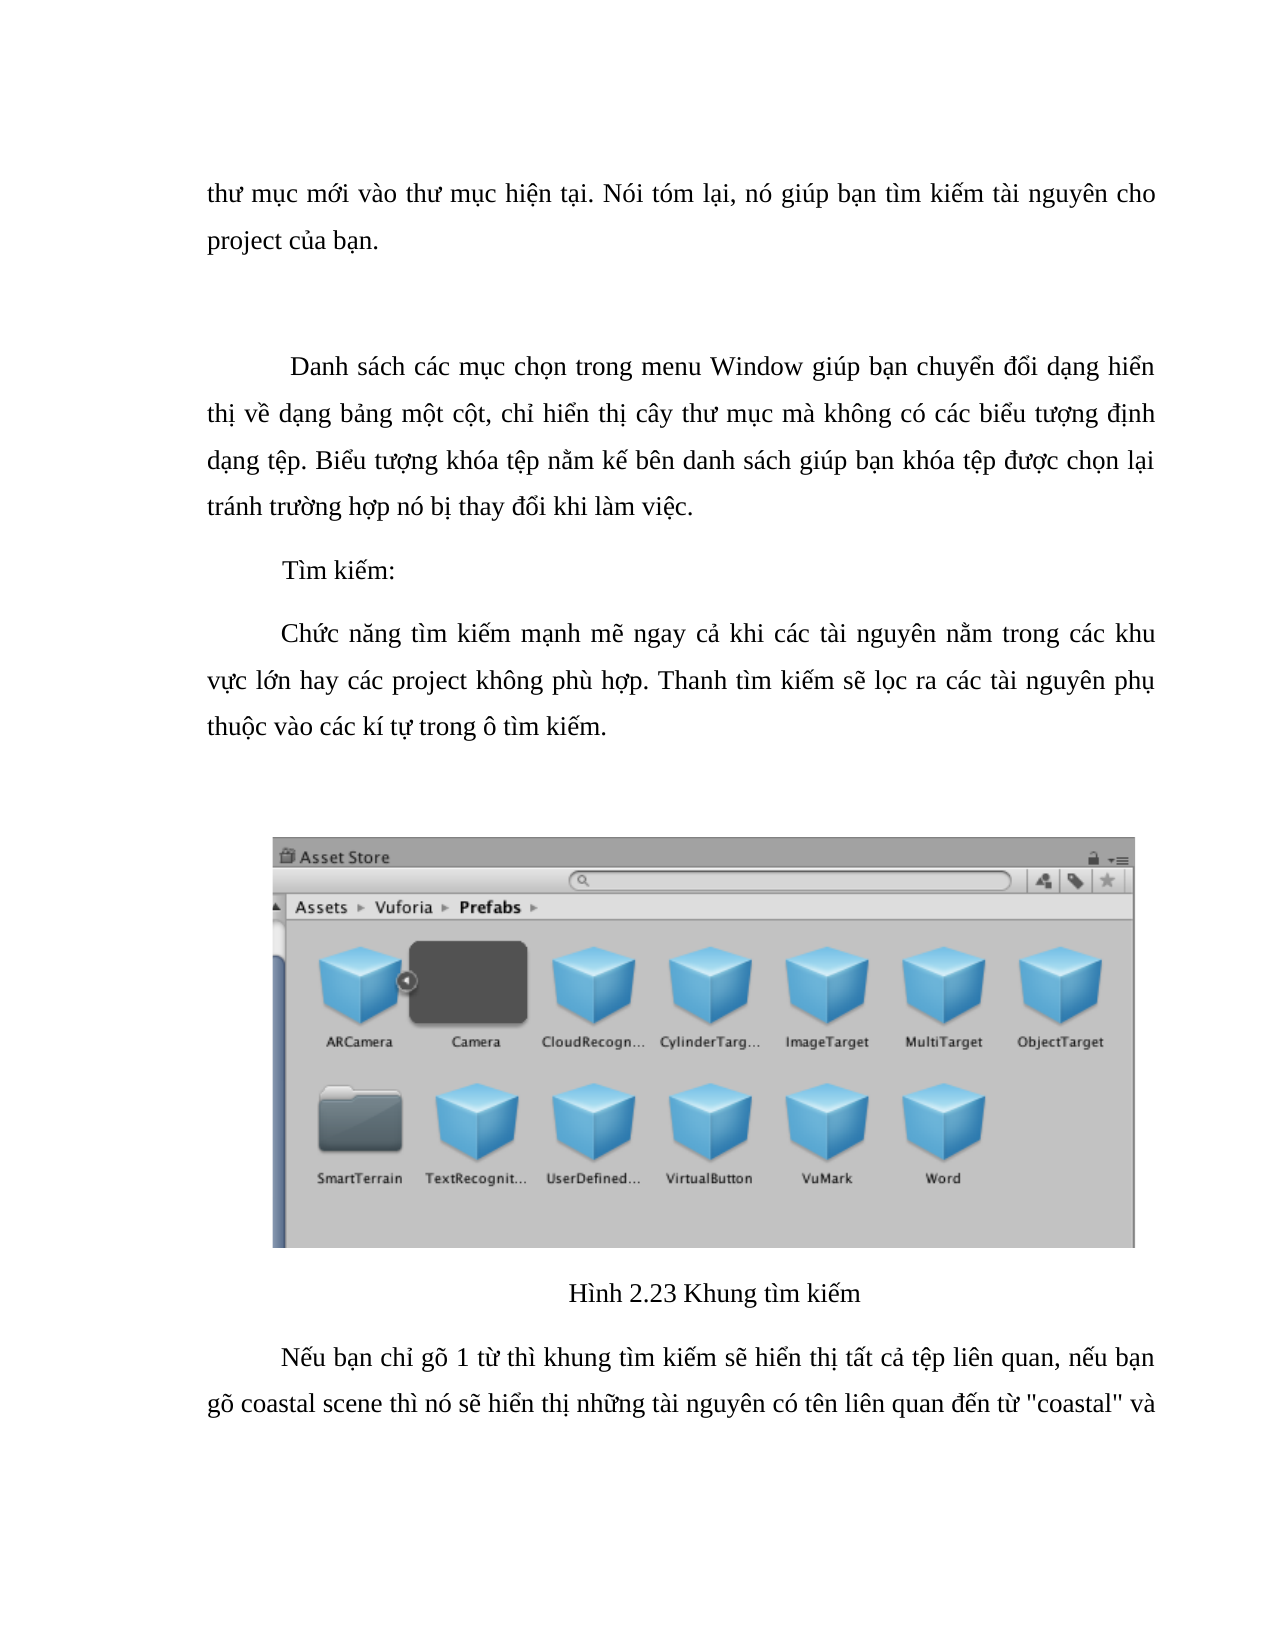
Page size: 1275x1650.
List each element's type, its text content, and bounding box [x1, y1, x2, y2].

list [207, 1341, 1157, 1418]
list Tìm kiếm: [197, 554, 1157, 585]
list Danh sách các mục chọn trong menu Window giúp bạn chuyển đổi dạng hiển thị về dạng bảng một cột, chỉ hiển thị cây thư mục mà không có các biểu tượng định dạng tệp. Biểu tượng khóa tệp nằm kế bên danh sách giúp bạn khóa tệp được chọn lại tránh trường hợp nó bị thay đổi khi làm việc. [207, 351, 1157, 522]
list Chức năng tìm kiếm mạnh mẽ ngay cả khi các tài nguyên nằm trong các khu vực lớn hay các project không phù hợp. Thanh tìm kiếm sẽ lọc ra các tài nguyên phụ thuộc vào các kí tự trong ô tìm kiếm. [207, 617, 1157, 742]
picture [272, 837, 1135, 1248]
list Hình 2.23 Khung tìm kiếm [197, 1277, 1157, 1308]
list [207, 177, 1157, 255]
